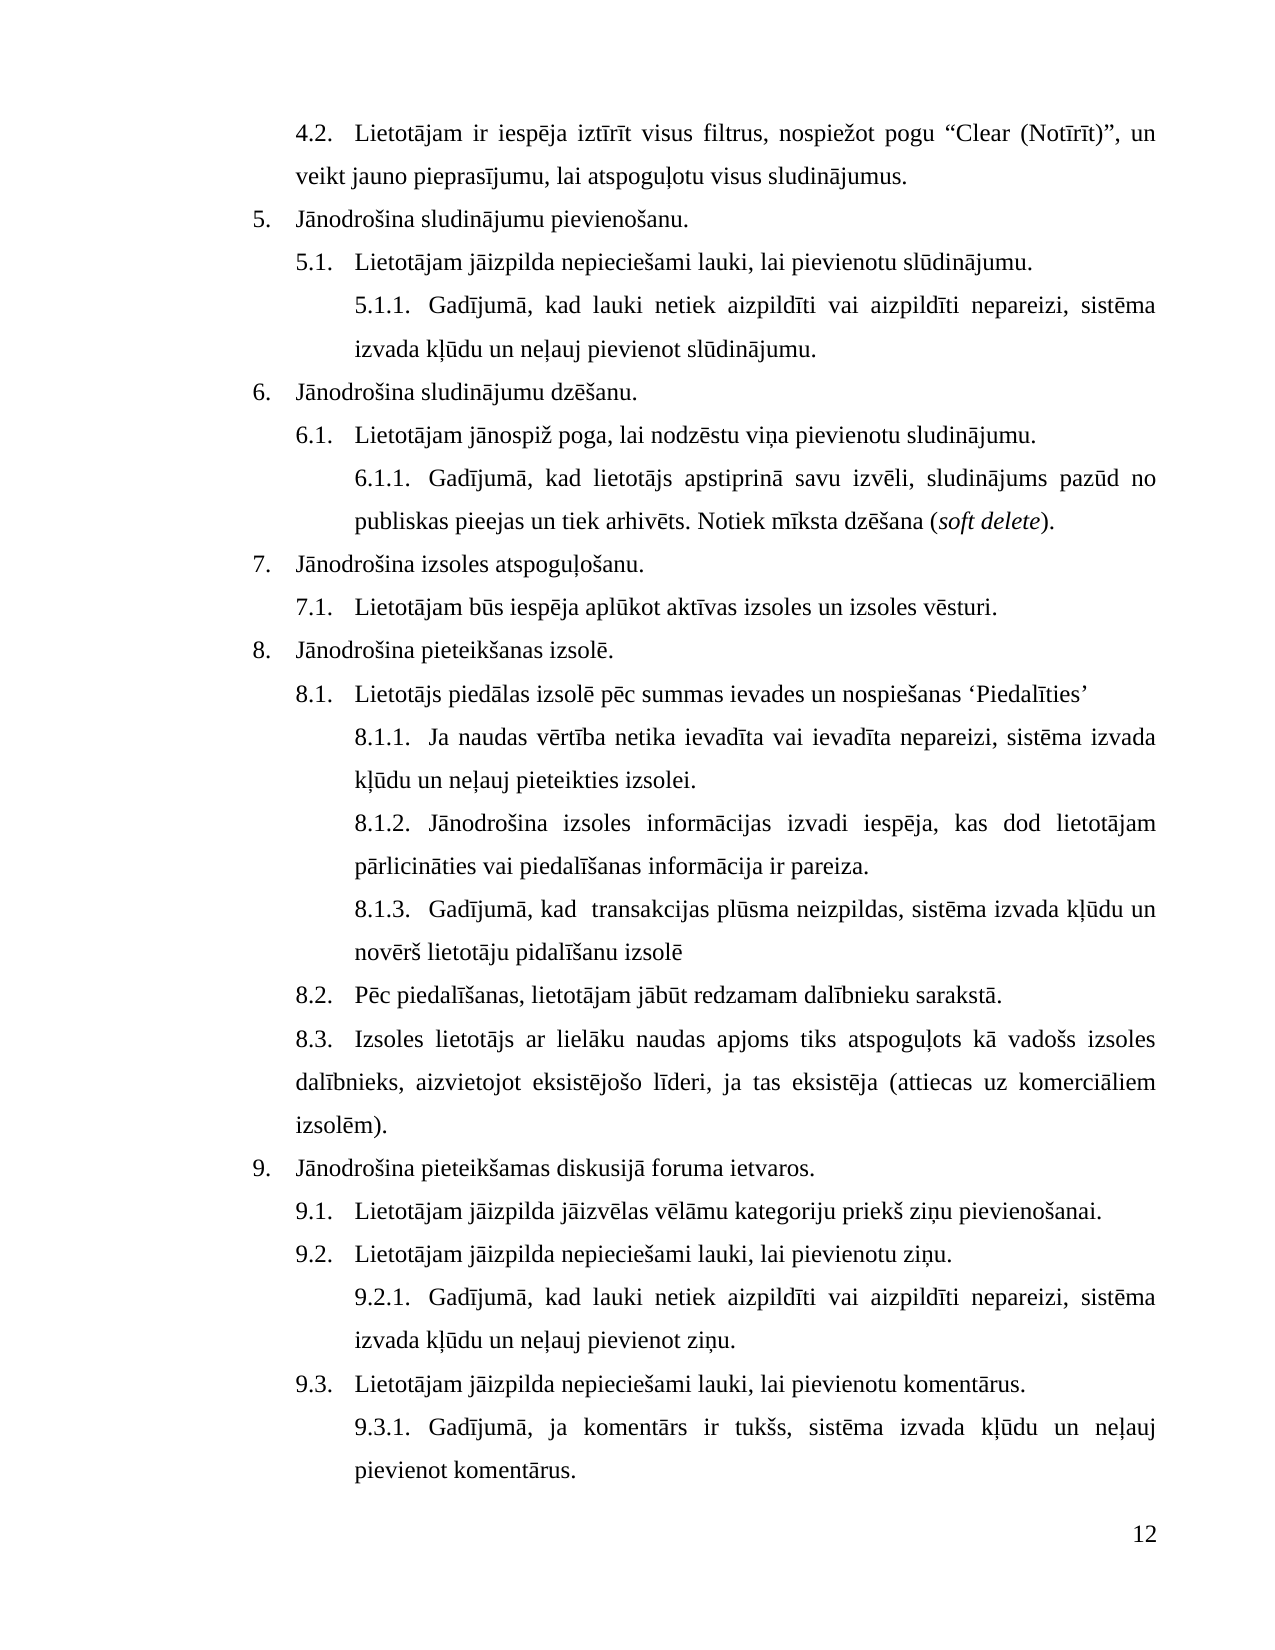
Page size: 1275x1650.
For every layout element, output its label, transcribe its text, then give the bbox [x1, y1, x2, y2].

list Pēc piedalīšanas, lietotājam jābūt redzamam dalībnieku sarakstā. [295, 981, 1157, 1009]
list Lietotājam jāizpilda nepieciešami lauki, lai pievienotu ziņu. [295, 1239, 1157, 1268]
list Lietotājam jāizpilda nepieciešami lauki, lai pievienotu komentārus. [295, 1369, 1157, 1397]
list Izsoles lietotājs ar lielāku naudas apjoms tiks atspoguļots kā vadošs izsoles dalībnieks, aizvietojot eksistējošo līderi, ja tas eksistēja (attiecas uz komerciāliem izsolēm). [295, 1024, 1157, 1139]
list Jānodrošina pieteikšamas diskusijā foruma ietvaros. [177, 1153, 1157, 1182]
list Jānodrošina sludinājumu dzēšanu. [177, 377, 1157, 406]
list Jānodrošina sludinājumu pievienošanu. [177, 204, 1157, 233]
list Gadījumā, ja komentārs ir tukšs, sistēma izvada kļūdu un neļauj pievienot komentārus. [354, 1412, 1157, 1484]
list Ja naudas vērtība netika ievadīta vai ievadīta nepareizi, sistēma izvada kļūdu un neļauj pieteikties izsolei. [354, 722, 1157, 794]
list Lietotājam jānospiž poga, lai nodzēstu viņa pievienotu sludinājumu. [295, 420, 1157, 449]
list Lietotājs piedālas izsolē pēc summas ievades un nospiešanas ‘Piedalīties’ [295, 679, 1157, 707]
list Gadījumā, kad lietotājs apstiprinā savu izvēli, sludinājums pazūd no publiskas pieejas un tiek arhivēts. Notiek mīksta dzēšana (soft delete). [354, 463, 1157, 535]
list Lietotājam jāizpilda jāizvēlas vēlāmu kategoriju priekš ziņu pievienošanai. [295, 1196, 1157, 1225]
list Jānodrošina izsoles informācijas izvadi iespēja, kas dod lietotājam pārlicināties vai piedalīšanas informācija ir pareiza. [354, 808, 1157, 880]
list Lietotājam būs iespēja aplūkot aktīvas izsoles un izsoles vēsturi. [295, 592, 1157, 621]
list Gadījumā, kad transakcijas plūsma neizpildas, sistēma izvada kļūdu un novērš lietotāju pidalīšanu izsolē [354, 894, 1157, 966]
list Jānodrošina pieteikšanas izsolē. [177, 636, 1157, 664]
list Lietotājam ir iespēja iztīrīt visus filtrus, nospiežot pogu “Clear (Notīrīt)”, un veikt jauno pieprasījumu, lai atspoguļotu visus sludinājumus. [295, 118, 1157, 190]
list Lietotājam jāizpilda nepieciešami lauki, lai pievienotu slūdinājumu. [295, 247, 1157, 276]
list Gadījumā, kad lauki netiek aizpildīti vai aizpildīti nepareizi, sistēma izvada kļūdu un neļauj pievienot slūdinājumu. [354, 291, 1157, 362]
list Jānodrošina izsoles atspoguļošanu. [177, 549, 1157, 578]
list Gadījumā, kad lauki netiek aizpildīti vai aizpildīti nepareizi, sistēma izvada kļūdu un neļauj pievienot ziņu. [354, 1282, 1157, 1354]
